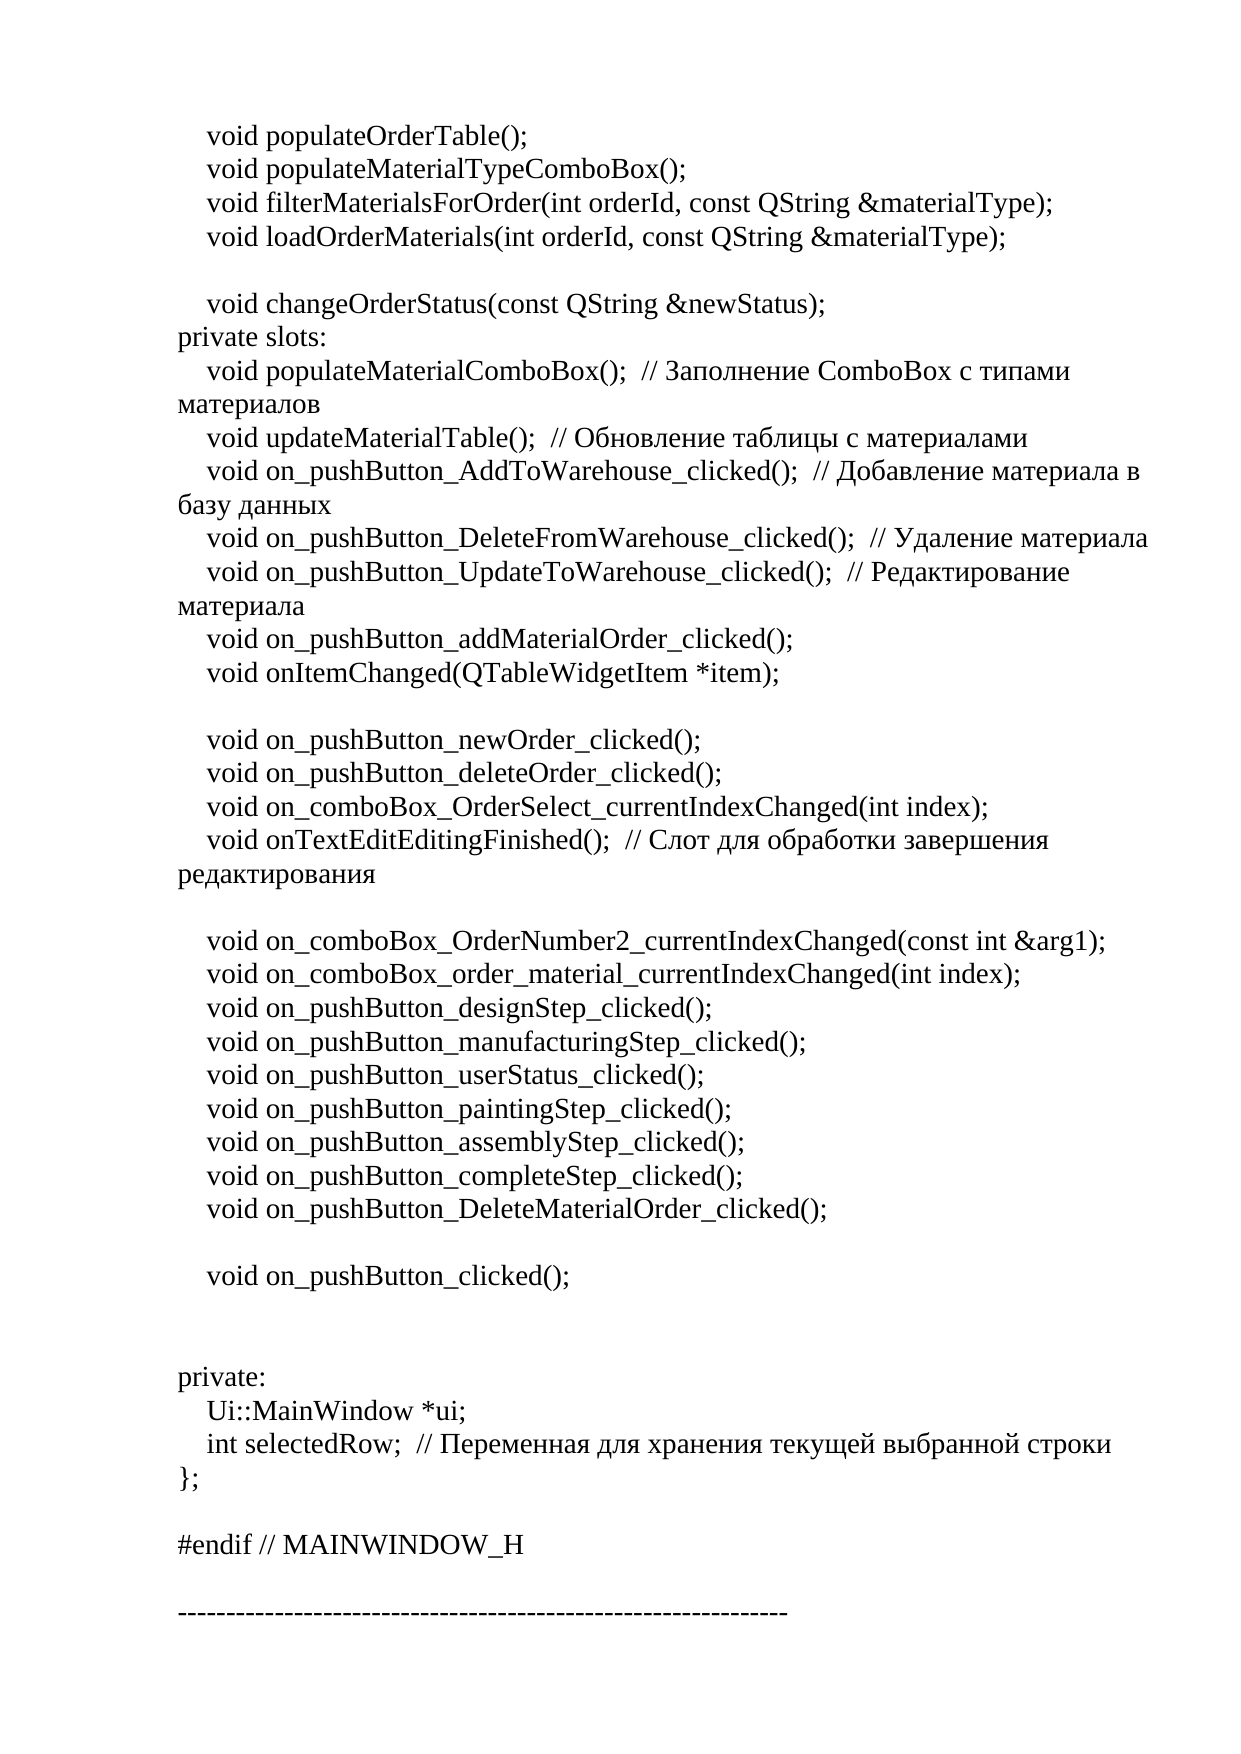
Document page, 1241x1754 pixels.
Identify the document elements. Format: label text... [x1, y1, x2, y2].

text void on_comboBox_OrderSelect_currentIndexChanged(int index); [177, 789, 1152, 822]
text void onTextEditEditingFinished(); // Слот для обработки завершения редактирования [177, 822, 1152, 889]
text void on_pushButton_DeleteFromWarehouse_clicked(); // Удаление материала [177, 521, 1152, 554]
text void loadOrderMaterials(int orderId, const QString &materialType); [177, 219, 1152, 252]
text --------------------------------------------------------------- [177, 1594, 1152, 1627]
text void populateMaterialComboBox(); // Заполнение ComboBox с типами материалов [177, 353, 1152, 420]
text private slots: [177, 319, 1152, 353]
text void onItemChanged(QTableWidgetItem *item); [177, 655, 1152, 688]
text int selectedRow; // Переменная для хранения текущей выбранной строки [177, 1426, 1152, 1460]
text void on_pushButton_designStep_clicked(); [177, 990, 1152, 1024]
text void on_pushButton_newOrder_clicked(); [177, 722, 1152, 755]
text void changeOrderStatus(const QString &newStatus); [177, 286, 1152, 319]
text void on_pushButton_deleteOrder_clicked(); [177, 755, 1152, 789]
text void on_pushButton_clicked(); [177, 1258, 1152, 1292]
text void populateOrderTable(); [177, 118, 1152, 152]
text void on_pushButton_userStatus_clicked(); [177, 1057, 1152, 1091]
text private: [177, 1359, 1152, 1393]
text void on_pushButton_AddToWarehouse_clicked(); // Добавление материала в базу данных [177, 453, 1152, 521]
text void on_pushButton_completeStep_clicked(); [177, 1158, 1152, 1191]
text void on_pushButton_DeleteMaterialOrder_clicked(); [177, 1191, 1152, 1225]
text void on_pushButton_addMaterialOrder_clicked(); [177, 621, 1152, 655]
text void on_pushButton_UpdateToWarehouse_clicked(); // Редактирование материала [177, 554, 1152, 621]
text void filterMaterialsForOrder(int orderId, const QString &materialType); [177, 185, 1152, 219]
text Ui::MainWindow *ui; [177, 1393, 1152, 1426]
text void on_pushButton_paintingStep_clicked(); [177, 1091, 1152, 1124]
text void populateMaterialTypeComboBox(); [177, 152, 1152, 185]
text }; [177, 1460, 1152, 1493]
text #endif // MAINWINDOW_H [177, 1527, 1152, 1560]
text void on_pushButton_assemblyStep_clicked(); [177, 1124, 1152, 1158]
text void updateMaterialTable(); // Обновление таблицы с материалами [177, 420, 1152, 453]
text void on_pushButton_manufacturingStep_clicked(); [177, 1024, 1152, 1057]
text void on_comboBox_OrderNumber2_currentIndexChanged(const int &arg1); [177, 923, 1152, 957]
text void on_comboBox_order_material_currentIndexChanged(int index); [177, 957, 1152, 990]
